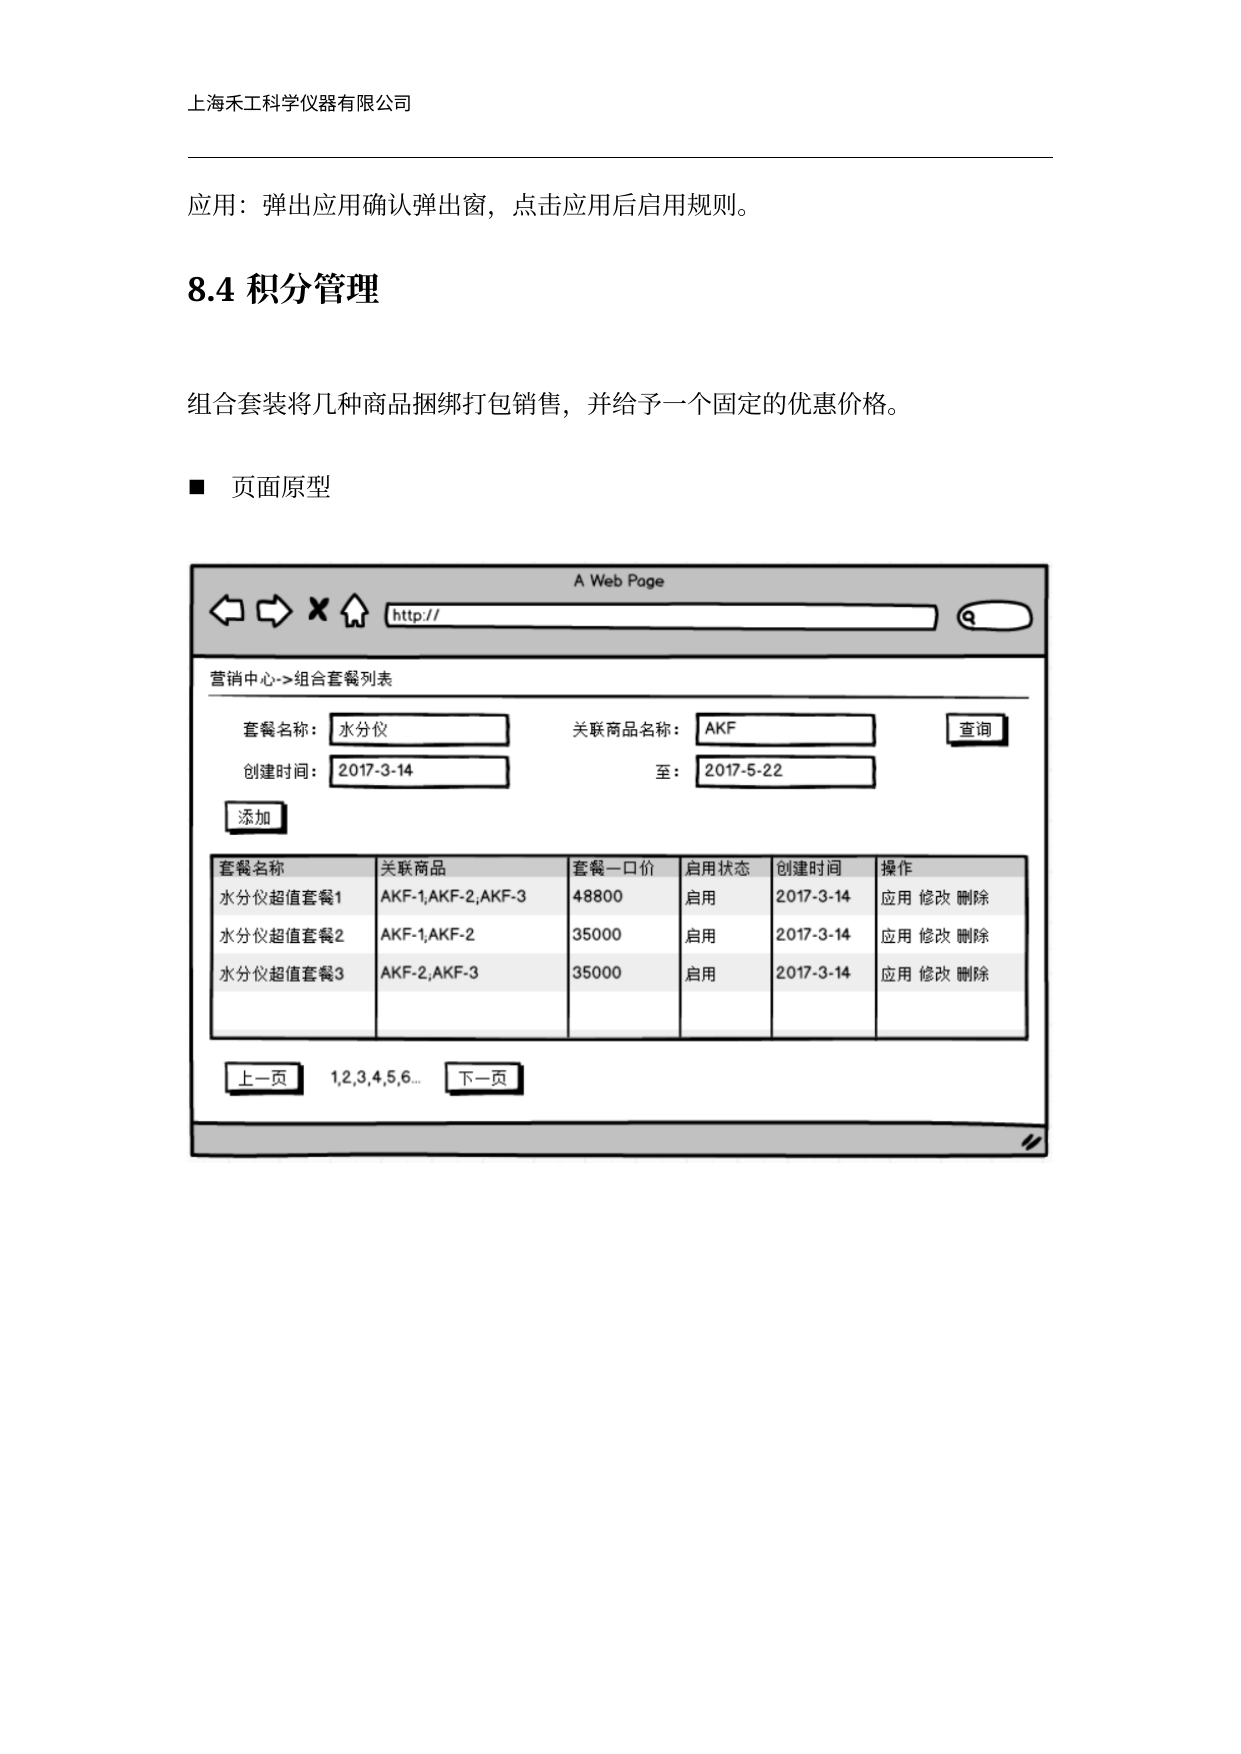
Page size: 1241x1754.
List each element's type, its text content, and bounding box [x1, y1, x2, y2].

text 组合套装将几种商品捆绑打包销售，并给予一个固定的优惠价格。 [187, 371, 1053, 436]
text 应用：弹出应用确认弹出窗，点击应用后启用规则。 [187, 172, 1053, 237]
subtitle 积分管理 [187, 254, 1053, 319]
list 页面原型 [187, 453, 1053, 518]
picture [187, 561, 1053, 1163]
